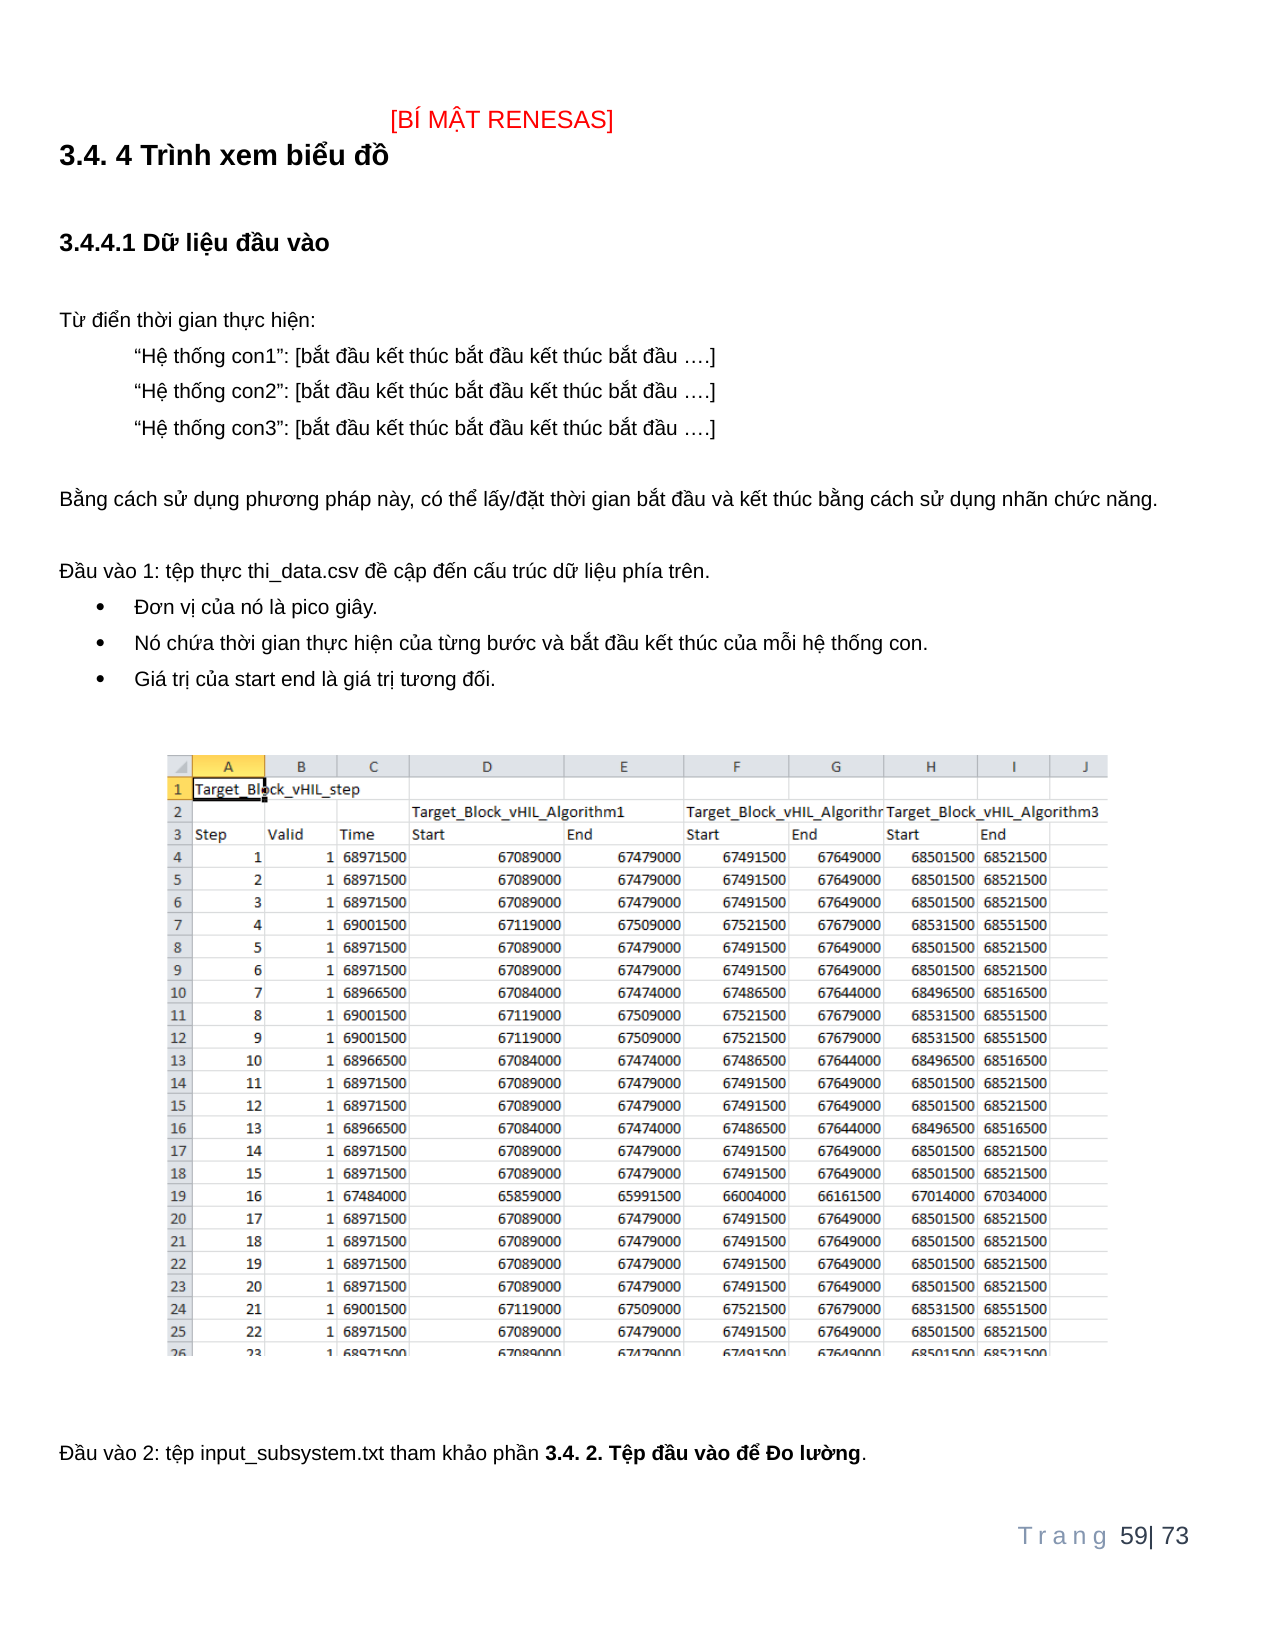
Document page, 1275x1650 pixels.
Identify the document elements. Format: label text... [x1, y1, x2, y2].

text Đầu vào 2: tệp input_subsystem.txt tham khảo phần 3.4.2. Tệp đầu vào cho Phép đo . [59, 1440, 1216, 1464]
text Đầu vào 1: tệp thực thi_data.csv đề cập đến cấu trúc dữ liệu phía trên. [59, 559, 1216, 583]
text “Hệ thống con1”: [bắt đầu kết thúc bắt đầu kết thúc bắt đầu ….] [59, 343, 1216, 367]
text Từ điển thời gian thực hiện: [59, 307, 1216, 331]
list Đơn vị của nó là pico giây. [97, 595, 1216, 619]
text Bằng cách sử dụng phương pháp này, có thể lấy/đặt thời gian bắt đầu và kết thúc bằng cách sử dụng nhãn chức năng. [59, 487, 1216, 511]
picture [167, 755, 1108, 1356]
text “Hệ thống con2”: [bắt đầu kết thúc bắt đầu kết thúc bắt đầu ….] [59, 379, 1216, 403]
text “Hệ thống con3”: [bắt đầu kết thúc bắt đầu kết thúc bắt đầu ….] [59, 415, 1216, 439]
subtitle 3.4.4.1 Dữ liệu đầu vào [59, 228, 1216, 257]
list Giá trị của start end là giá trị tương đối. [97, 667, 1216, 691]
list Nó chứa thời gian thực hiện của từng bước và bắt đầu kết thúc của mỗi hệ thống con. [97, 631, 1216, 655]
subtitle 3.4. 4 Trình xem biểu đồ [59, 138, 1216, 172]
